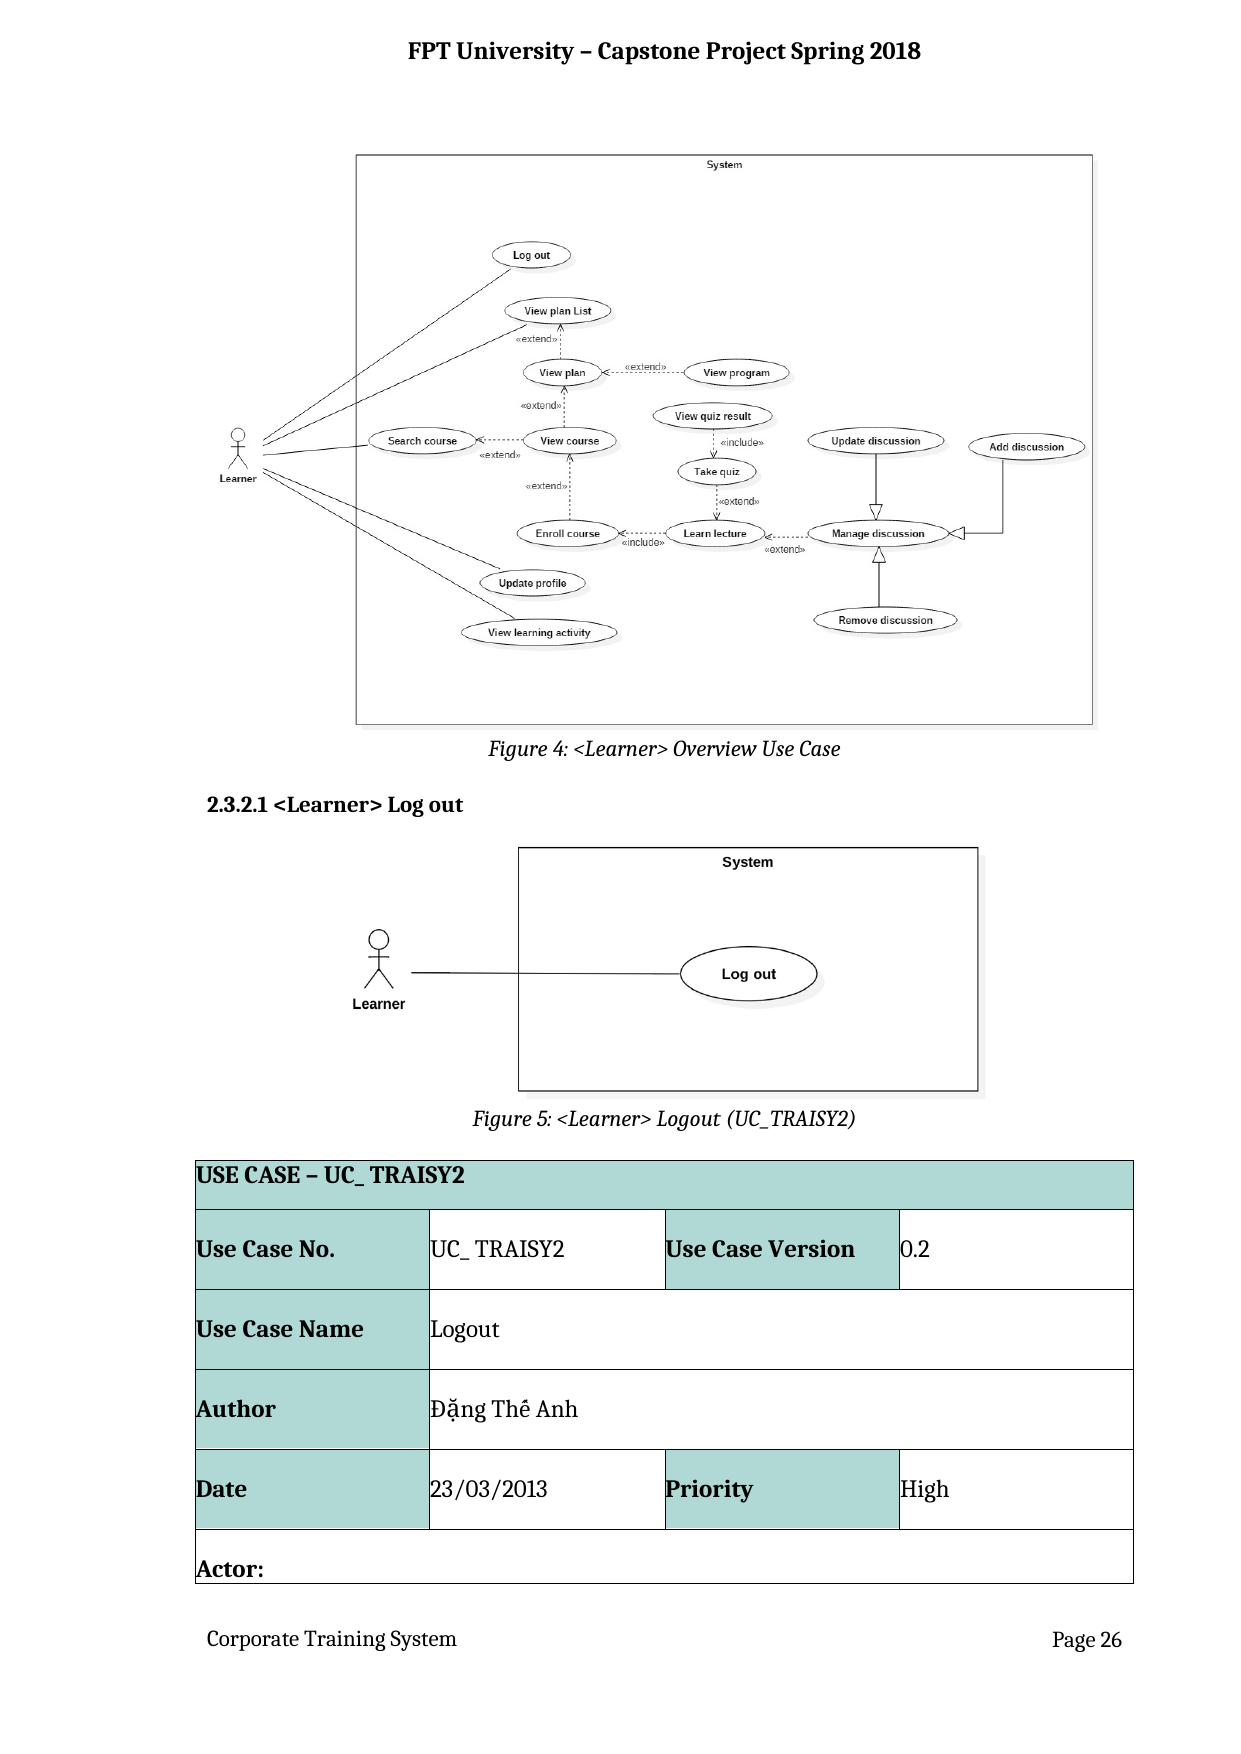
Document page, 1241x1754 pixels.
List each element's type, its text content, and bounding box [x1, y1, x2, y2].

table_cell Use Case Version [666, 1210, 899, 1289]
table_header USE CASE – UC_ TRAISY2 [196, 1161, 1133, 1209]
table_cell Use Case No. [196, 1210, 429, 1289]
table_cell Date [196, 1450, 429, 1528]
table_cell UC_ TRAISY2 [430, 1210, 665, 1289]
table_cell Author [196, 1370, 429, 1448]
table_cell Use Case Name [196, 1290, 429, 1369]
table_cell 23/03/2013 [430, 1450, 665, 1528]
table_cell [196, 1530, 1133, 1583]
text Figure 5: <Learner> Logout (UC_TRAISY2) [207, 1106, 1122, 1132]
picture [206, 147, 1123, 733]
picture [339, 836, 990, 1102]
table_cell Logout [430, 1290, 1133, 1369]
text 2.3.2.1 <Learner> Log out [207, 791, 1122, 818]
table_cell Priority [666, 1450, 899, 1528]
table_cell Đặng Thế Anh [430, 1370, 1133, 1448]
table_cell 0.2 [900, 1210, 1133, 1289]
table_cell High [900, 1450, 1133, 1528]
